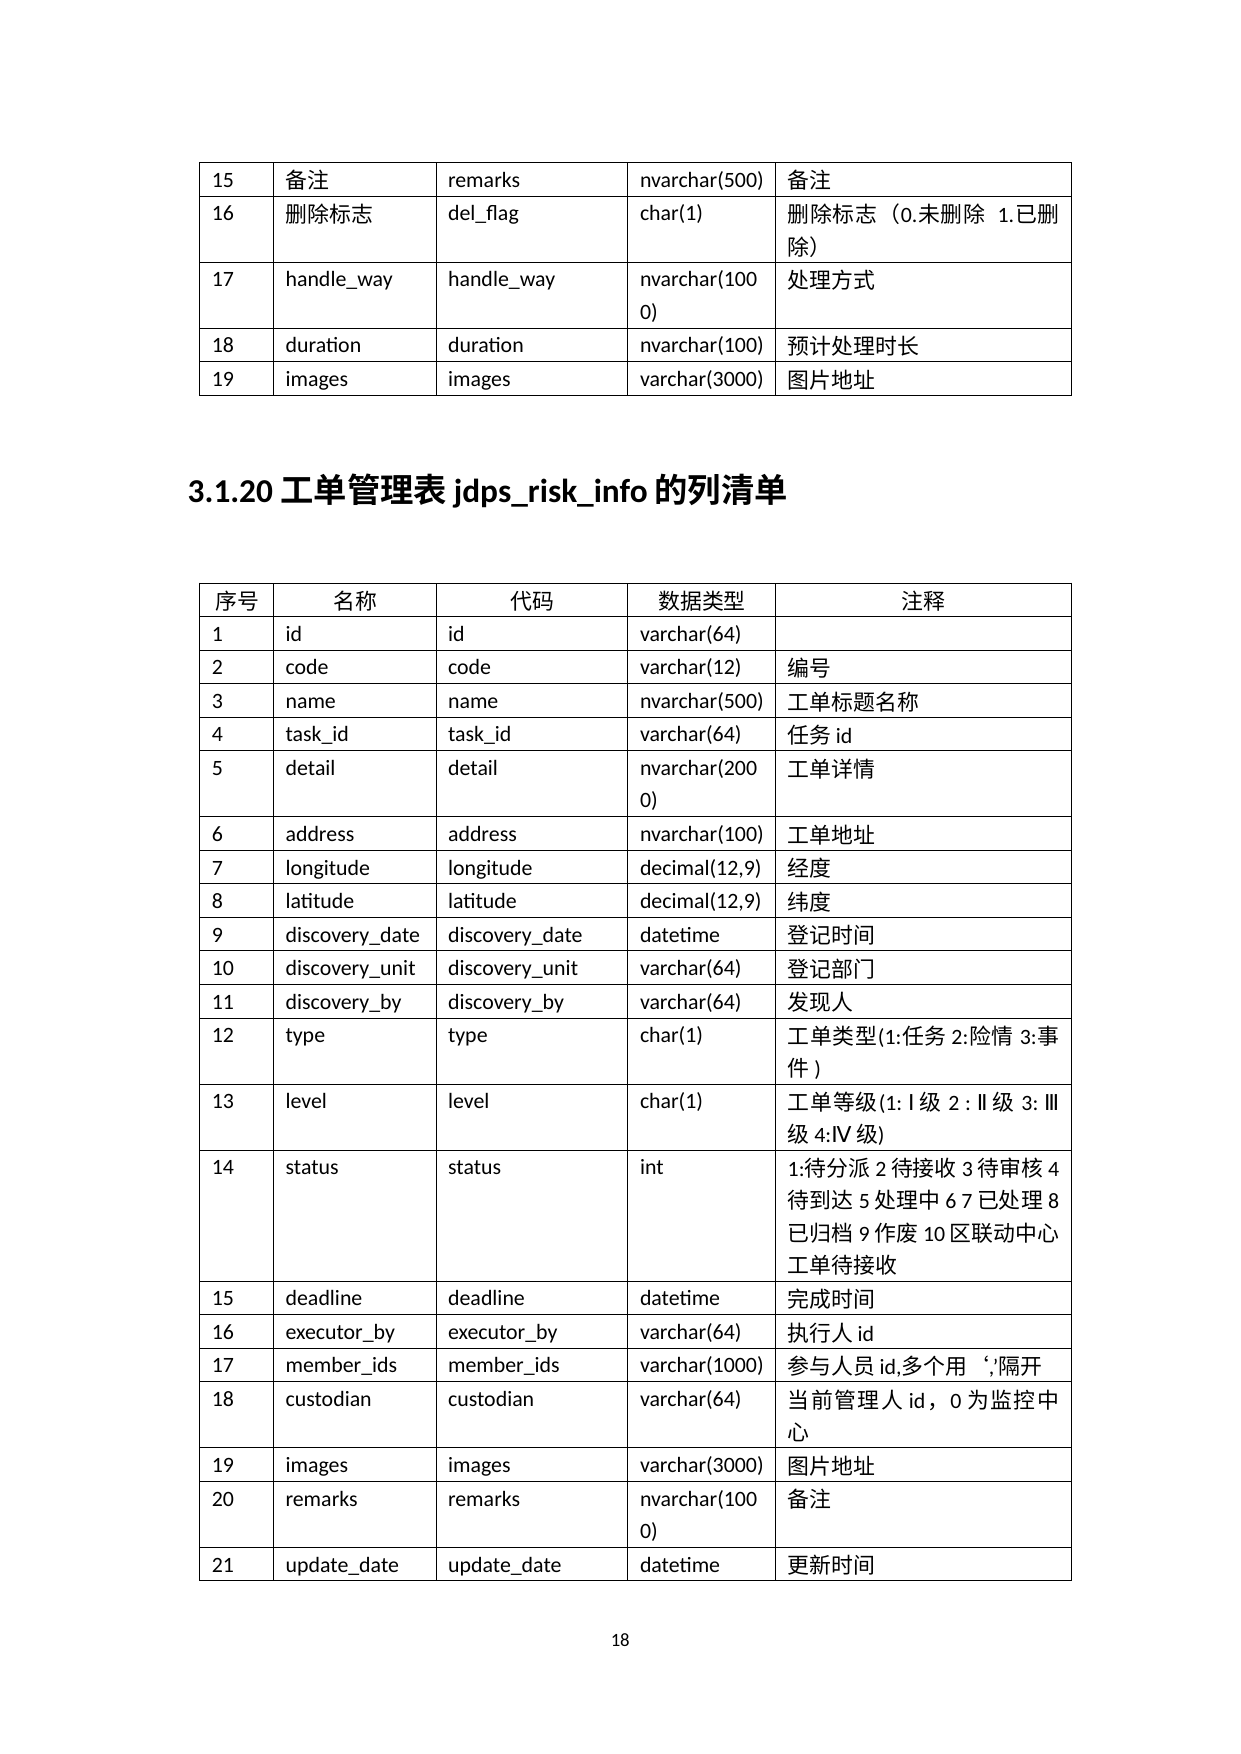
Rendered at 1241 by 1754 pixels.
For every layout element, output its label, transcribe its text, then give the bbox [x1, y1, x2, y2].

table_cell remarks [437, 163, 627, 196]
table_cell varchar(64) [628, 617, 775, 649]
table_cell [776, 617, 1071, 649]
table_cell 11 [200, 985, 273, 1017]
table_cell int [628, 1151, 775, 1281]
table_cell discovery_unit [274, 951, 436, 984]
table_cell discovery_date [274, 918, 436, 950]
table_cell 21 [200, 1548, 273, 1580]
table_cell 任务id [776, 718, 1071, 750]
table_cell executor_by [274, 1315, 436, 1348]
table_cell 删除标志 [274, 197, 436, 262]
table_cell 3 [200, 684, 273, 717]
table_cell 更新时间 [776, 1548, 1071, 1580]
table_cell 处理方式 [776, 263, 1071, 328]
table_cell level [437, 1085, 627, 1149]
table_cell update_date [274, 1548, 436, 1580]
table_cell discovery_by [437, 985, 627, 1017]
table_cell 17 [200, 1349, 273, 1381]
table_cell task_id [437, 718, 627, 750]
table_cell 发现人 [776, 985, 1071, 1017]
table_cell name [437, 684, 627, 717]
table_cell nvarchar(100) [628, 329, 775, 361]
table_cell discovery_by [274, 985, 436, 1017]
table_cell varchar(64) [628, 951, 775, 984]
table_cell latitude [274, 884, 436, 917]
table_cell images [274, 1448, 436, 1481]
table_cell discovery_date [437, 918, 627, 950]
table_cell varchar(3000) [628, 362, 775, 395]
table_cell 12 [200, 1019, 273, 1083]
table_cell duration [274, 329, 436, 361]
subtitle 3.1.20 工单管理表jdps_risk_info的列清单 [187, 455, 1053, 520]
table_cell images [437, 1448, 627, 1481]
table_cell varchar(1000) [628, 1349, 775, 1381]
table_cell type [274, 1019, 436, 1083]
table_cell char(1) [628, 1019, 775, 1083]
table_cell custodian [274, 1382, 436, 1447]
table_header 名称 [274, 584, 436, 616]
table_cell datetime [628, 1548, 775, 1580]
table_cell 备注 [776, 1482, 1071, 1547]
table_cell 14 [200, 1151, 273, 1281]
table_cell 10 [200, 951, 273, 984]
table_cell type [437, 1019, 627, 1083]
table_cell handle_way [274, 263, 436, 328]
table_cell status [437, 1151, 627, 1281]
table_cell remarks [437, 1482, 627, 1547]
table_cell address [274, 817, 436, 850]
table_cell 备注 [274, 163, 436, 196]
table_cell nvarchar(500) [628, 163, 775, 196]
table_cell 2 [200, 651, 273, 683]
table_cell varchar(64) [628, 1382, 775, 1447]
table_cell 完成时间 [776, 1282, 1071, 1314]
table_header 代码 [437, 584, 627, 616]
table_cell 删除标志（0.未删除 1.已删除） [776, 197, 1071, 262]
table_cell 1 [200, 617, 273, 649]
table_cell code [437, 651, 627, 683]
table_cell decimal(12,9) [628, 851, 775, 883]
table_cell 19 [200, 1448, 273, 1481]
table_cell 图片地址 [776, 362, 1071, 395]
table_header 数据类型 [628, 584, 775, 616]
table_cell 预计处理时长 [776, 329, 1071, 361]
table_cell 15 [200, 1282, 273, 1314]
table_cell longitude [437, 851, 627, 883]
table_cell deadline [437, 1282, 627, 1314]
table_cell custodian [437, 1382, 627, 1447]
table_cell 登记部门 [776, 951, 1071, 984]
table_cell 执行人id [776, 1315, 1071, 1348]
table_cell 7 [200, 851, 273, 883]
table_cell char(1) [628, 1085, 775, 1149]
table_cell handle_way [437, 263, 627, 328]
table_cell 参与人员id,多个用‘,’隔开 [776, 1349, 1071, 1381]
table_cell char(1) [628, 197, 775, 262]
table_cell 登记时间 [776, 918, 1071, 950]
table_cell member_ids [274, 1349, 436, 1381]
table_cell latitude [437, 884, 627, 917]
table_cell varchar(64) [628, 718, 775, 750]
table_cell 6 [200, 817, 273, 850]
table_cell member_ids [437, 1349, 627, 1381]
table_cell task_id [274, 718, 436, 750]
table_cell 经度 [776, 851, 1071, 883]
table_cell remarks [274, 1482, 436, 1547]
table_cell 工单标题名称 [776, 684, 1071, 717]
table_cell name [274, 684, 436, 717]
table_cell nvarchar(2000) [628, 751, 775, 816]
table_cell nvarchar(500) [628, 684, 775, 717]
table_cell datetime [628, 1282, 775, 1314]
table_cell duration [437, 329, 627, 361]
table_cell update_date [437, 1548, 627, 1580]
table_cell 1:待分派 2待接收 3待审核 4待到达 5处理中 6 7已处理 8已归档 9作废 10区联动中心工单待接收 [776, 1151, 1071, 1281]
table_cell varchar(64) [628, 985, 775, 1017]
table_cell 纬度 [776, 884, 1071, 917]
table_cell 工单等级(1: Ⅰ级 2 : Ⅱ级 3: Ⅲ级 4:Ⅳ级) [776, 1085, 1071, 1149]
table_header 序号 [200, 584, 273, 616]
table_cell datetime [628, 918, 775, 950]
table_cell nvarchar(1000) [628, 263, 775, 328]
table_cell 当前管理人id，0为监控中心 [776, 1382, 1071, 1447]
table_cell images [274, 362, 436, 395]
table_cell executor_by [437, 1315, 627, 1348]
table_cell code [274, 651, 436, 683]
table_cell id [437, 617, 627, 649]
table_cell varchar(64) [628, 1315, 775, 1348]
table_cell longitude [274, 851, 436, 883]
table_cell 8 [200, 884, 273, 917]
table_cell 18 [200, 1382, 273, 1447]
table_cell id [274, 617, 436, 649]
table_cell 编号 [776, 651, 1071, 683]
table_cell nvarchar(1000) [628, 1482, 775, 1547]
table_cell decimal(12,9) [628, 884, 775, 917]
table_cell 20 [200, 1482, 273, 1547]
table_cell nvarchar(100) [628, 817, 775, 850]
table_cell images [437, 362, 627, 395]
table_cell detail [437, 751, 627, 816]
table_cell 4 [200, 718, 273, 750]
table_cell 工单类型(1:任务2:险情 3:事件 ) [776, 1019, 1071, 1083]
table_cell status [274, 1151, 436, 1281]
table_cell varchar(3000) [628, 1448, 775, 1481]
table_cell varchar(12) [628, 651, 775, 683]
table_header 注释 [776, 584, 1071, 616]
table_cell del_flag [437, 197, 627, 262]
table_cell 16 [200, 1315, 273, 1348]
table_cell 5 [200, 751, 273, 816]
table_cell deadline [274, 1282, 436, 1314]
table_cell 19 [200, 362, 273, 395]
table_cell 图片地址 [776, 1448, 1071, 1481]
table_cell 13 [200, 1085, 273, 1149]
table_cell 工单地址 [776, 817, 1071, 850]
table_cell address [437, 817, 627, 850]
table_cell discovery_unit [437, 951, 627, 984]
table_cell 15 [200, 163, 273, 196]
table_cell 18 [200, 329, 273, 361]
table_cell detail [274, 751, 436, 816]
table_cell 9 [200, 918, 273, 950]
table_cell 17 [200, 263, 273, 328]
table_cell 备注 [776, 163, 1071, 196]
table_cell 16 [200, 197, 273, 262]
table_cell 工单详情 [776, 751, 1071, 816]
table_cell level [274, 1085, 436, 1149]
